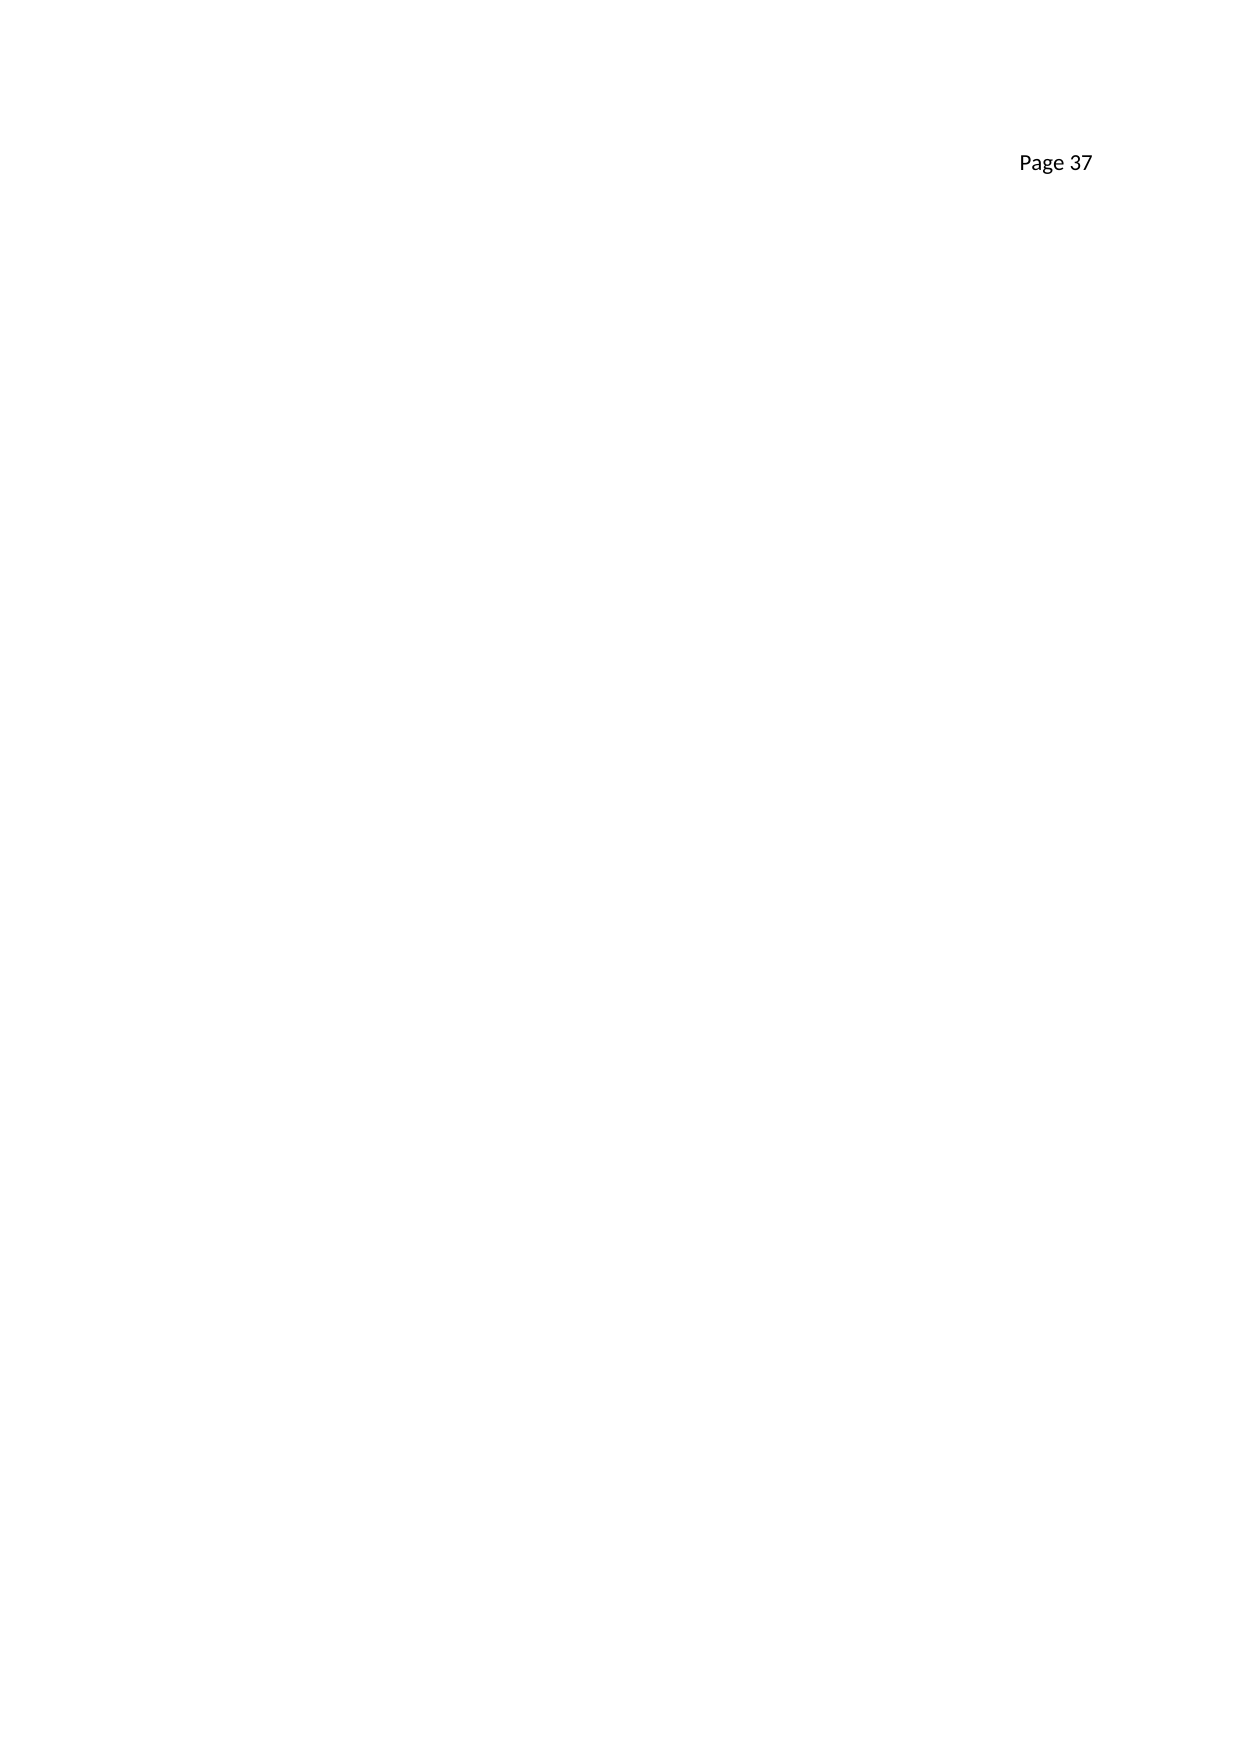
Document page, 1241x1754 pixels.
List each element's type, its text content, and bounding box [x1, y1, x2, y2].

text Page 37 [148, 148, 1093, 176]
